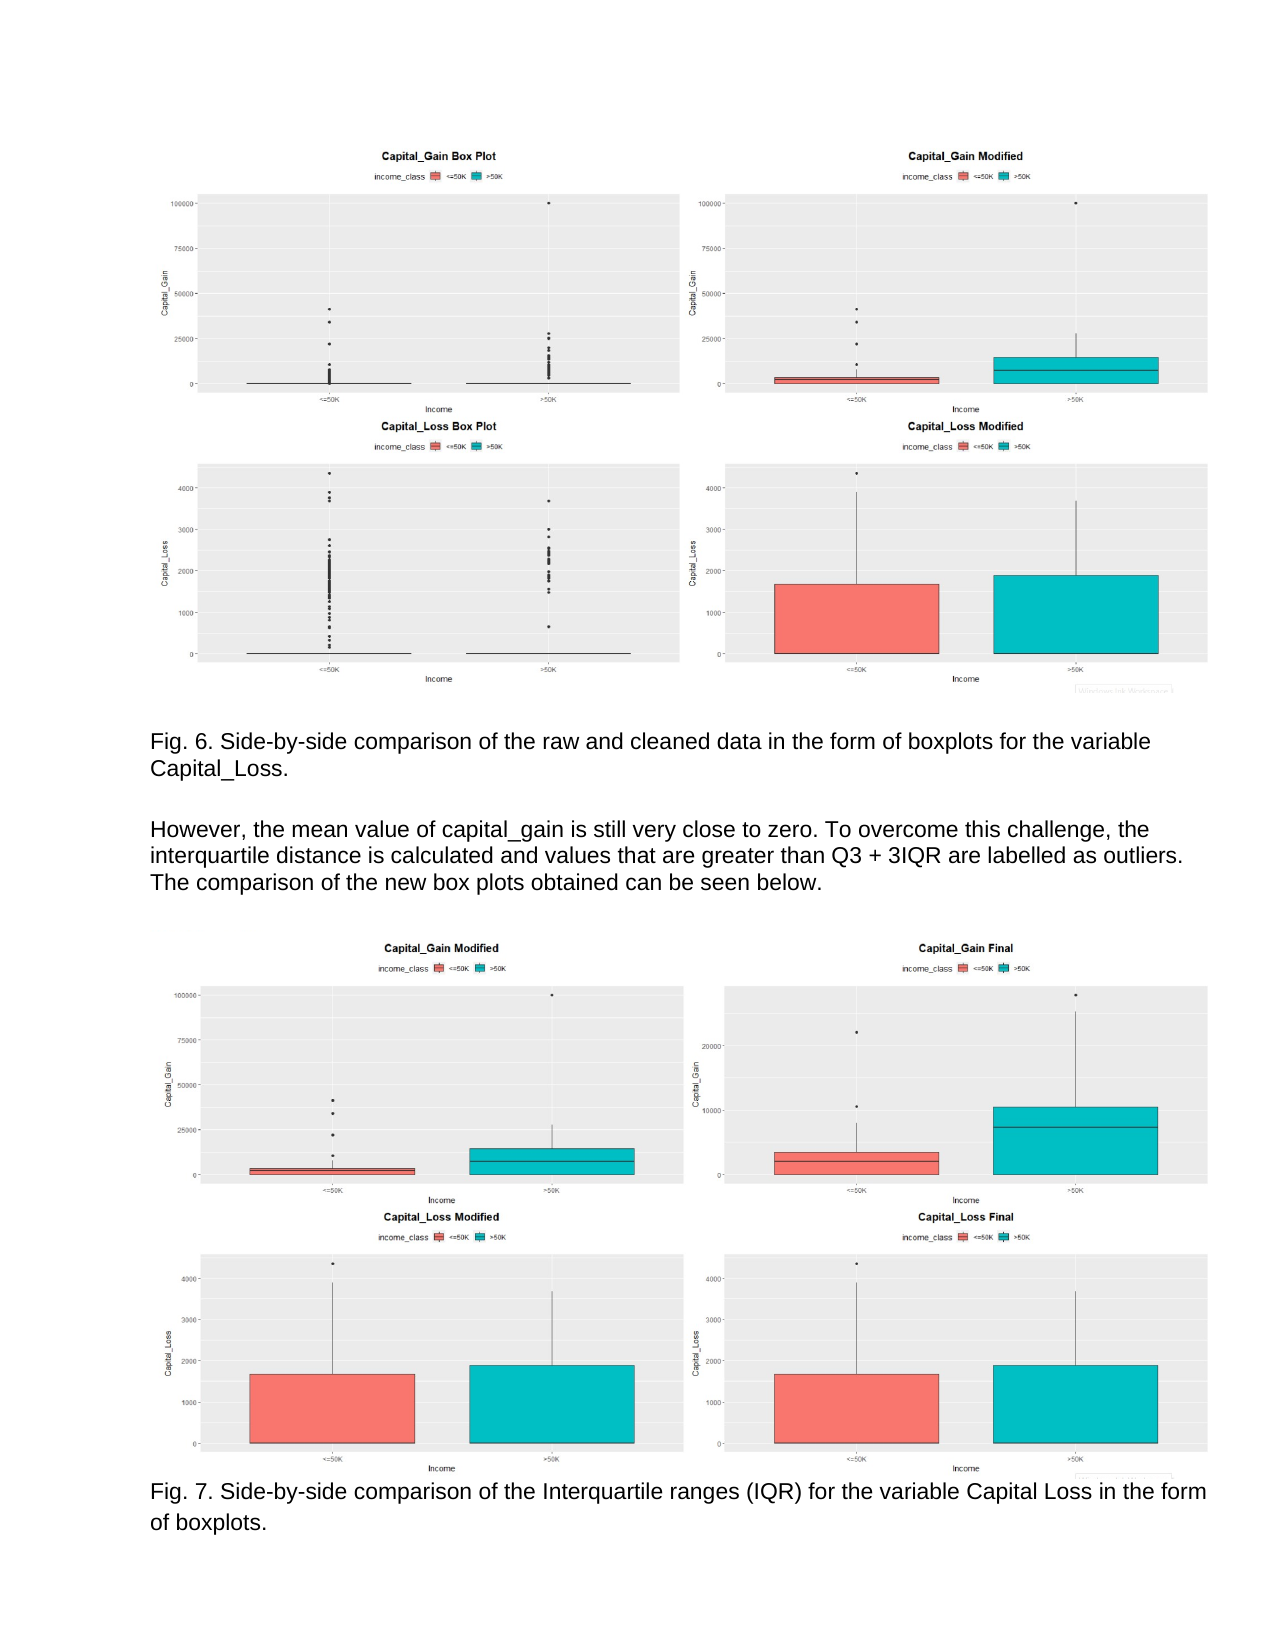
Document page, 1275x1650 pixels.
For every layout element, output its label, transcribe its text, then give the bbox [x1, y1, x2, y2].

picture [150, 930, 1221, 1479]
text Fig. 7. Side-by-side comparison of the Interquartile ranges (IQR) for the variable Capital Loss in the form of boxplots. [150, 1479, 1220, 1535]
text Fig. 6. Side-by-side comparison of the raw and cleaned data in the form of boxplots for the variable Capital_Loss. [150, 728, 1220, 781]
picture [150, 140, 1221, 693]
text However, the mean value of capital_gain is still very close to zero. To overcome this challenge, the interquartile distance is calculated and values that are greater than Q3 + 3IQR are labelled as outliers. The comparison of the new box plots obtained can be seen below. [150, 816, 1220, 895]
